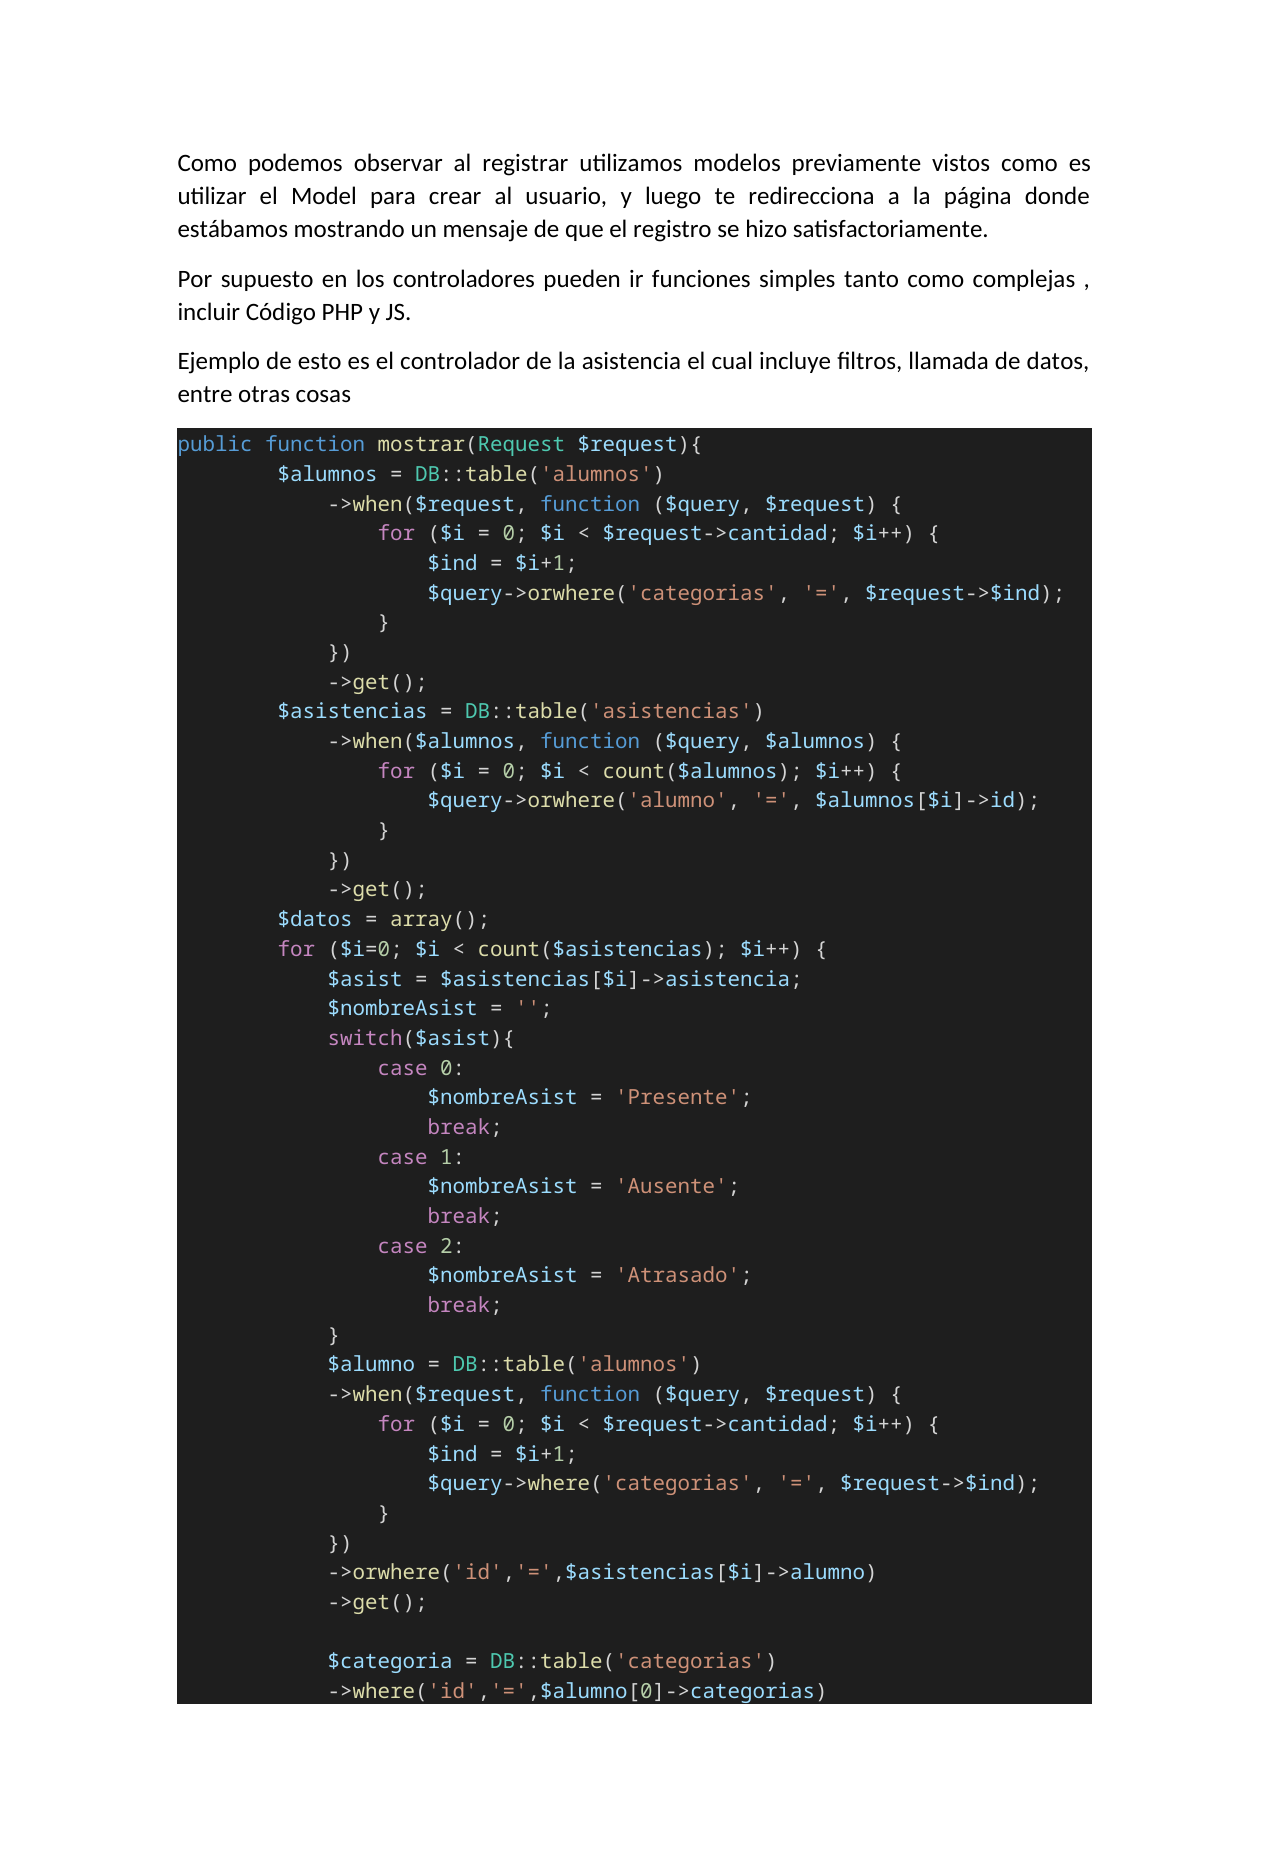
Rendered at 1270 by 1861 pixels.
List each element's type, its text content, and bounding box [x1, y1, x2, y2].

text $asist = $asistencias[$i]->asistencia; [177, 962, 1092, 992]
text case 0: [177, 1051, 1092, 1081]
text ->when($alumnos, function ($query, $alumnos) { [177, 725, 1092, 754]
text $query->orwhere('alumno', '=', $alumnos[$i]->id); [177, 784, 1092, 814]
text $alumno = DB::table('alumnos') [177, 1348, 1092, 1378]
text $asistencias = DB::table('asistencias') [177, 695, 1092, 725]
text }) [177, 636, 1092, 666]
text } [177, 814, 1092, 844]
text ->get(); [177, 1586, 1092, 1616]
text $nombreAsist = 'Presente'; [177, 1081, 1092, 1111]
text for ($i = 0; $i < $request->cantidad; $i++) { [177, 517, 1092, 547]
text $ind = $i+1; [177, 547, 1092, 576]
text $ind = $i+1; [177, 1437, 1092, 1467]
text break; [177, 1111, 1092, 1141]
text Por supuesto en los controladores pueden ir funciones simples tanto como complejas , incluir Código PHP y JS. [177, 263, 1092, 326]
text break; [177, 1289, 1092, 1319]
text $nombreAsist = 'Ausente'; [177, 1170, 1092, 1200]
text switch($asist){ [177, 1022, 1092, 1051]
text public function mostrar(Request $request){ [177, 428, 1092, 458]
text ->get(); [177, 873, 1092, 903]
text } [177, 1497, 1092, 1526]
text $categoria = DB::table('categorias') [177, 1645, 1092, 1675]
text ->orwhere('id','=',$asistencias[$i]->alumno) [177, 1556, 1092, 1586]
text $nombreAsist = ''; [177, 992, 1092, 1022]
text }) [177, 1526, 1092, 1556]
text $datos = array(); [177, 903, 1092, 933]
text for ($i = 0; $i < $request->cantidad; $i++) { [177, 1408, 1092, 1437]
text case 1: [177, 1141, 1092, 1170]
text ->get(); [177, 666, 1092, 695]
text $query->where('categorias', '=', $request->$ind); [177, 1467, 1092, 1497]
text $query->orwhere('categorias', '=', $request->$ind); [177, 576, 1092, 606]
text $alumnos = DB::table('alumnos') [177, 458, 1092, 487]
text case 2: [177, 1229, 1092, 1259]
text Como podemos observar al registrar utilizamos modelos previamente vistos como es utilizar el Model para crear al usuario, y luego te redirecciona a la página donde estábamos mostrando un mensaje de que el registro se hizo satisfactoriamente. [177, 148, 1092, 244]
text ->when($request, function ($query, $request) { [177, 1378, 1092, 1408]
text Ejemplo de esto es el controlador de la asistencia el cual incluye filtros, llamada de datos, entre otras cosas [177, 346, 1092, 409]
text break; [177, 1200, 1092, 1229]
text ->when($request, function ($query, $request) { [177, 487, 1092, 517]
text for ($i = 0; $i < count($alumnos); $i++) { [177, 754, 1092, 784]
text }) [177, 844, 1092, 873]
text for ($i=0; $i < count($asistencias); $i++) { [177, 933, 1092, 962]
text ->where('id','=',$alumno[0]->categorias) [177, 1675, 1092, 1704]
text $nombreAsist = 'Atrasado'; [177, 1259, 1092, 1289]
text } [177, 606, 1092, 636]
text } [177, 1319, 1092, 1348]
